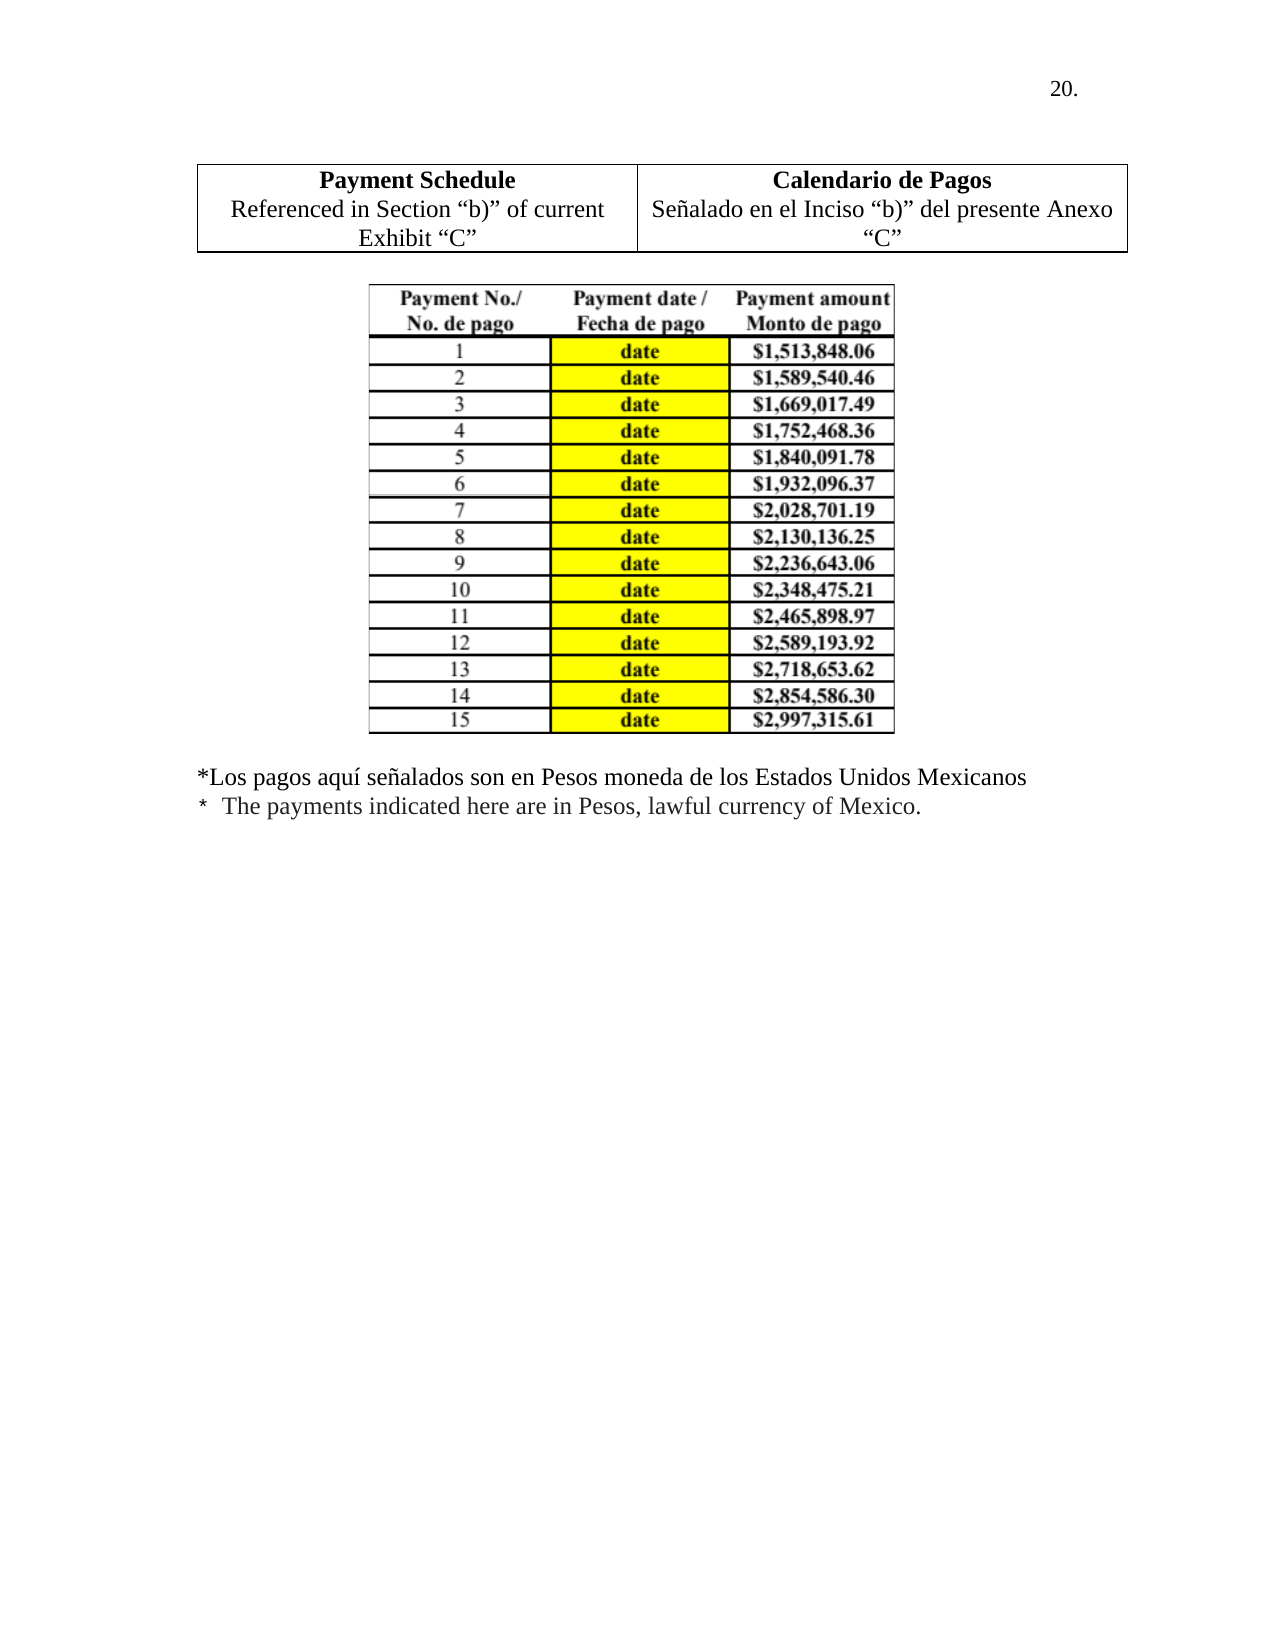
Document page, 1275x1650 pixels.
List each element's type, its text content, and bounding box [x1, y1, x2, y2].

text * The payments indicated here are in Pesos, lawful currency of Mexico. [197, 791, 1078, 820]
text *Los pagos aquí señalados son en Pesos moneda de los Estados Unidos Mexicanos [197, 762, 1078, 791]
table_header Calendario de Pagos Señalado en el Inciso “b)” del presente Anexo “C” [638, 165, 1127, 251]
table_header Payment Schedule Referenced in Section “b)” of current Exhibit “C” [198, 165, 637, 251]
